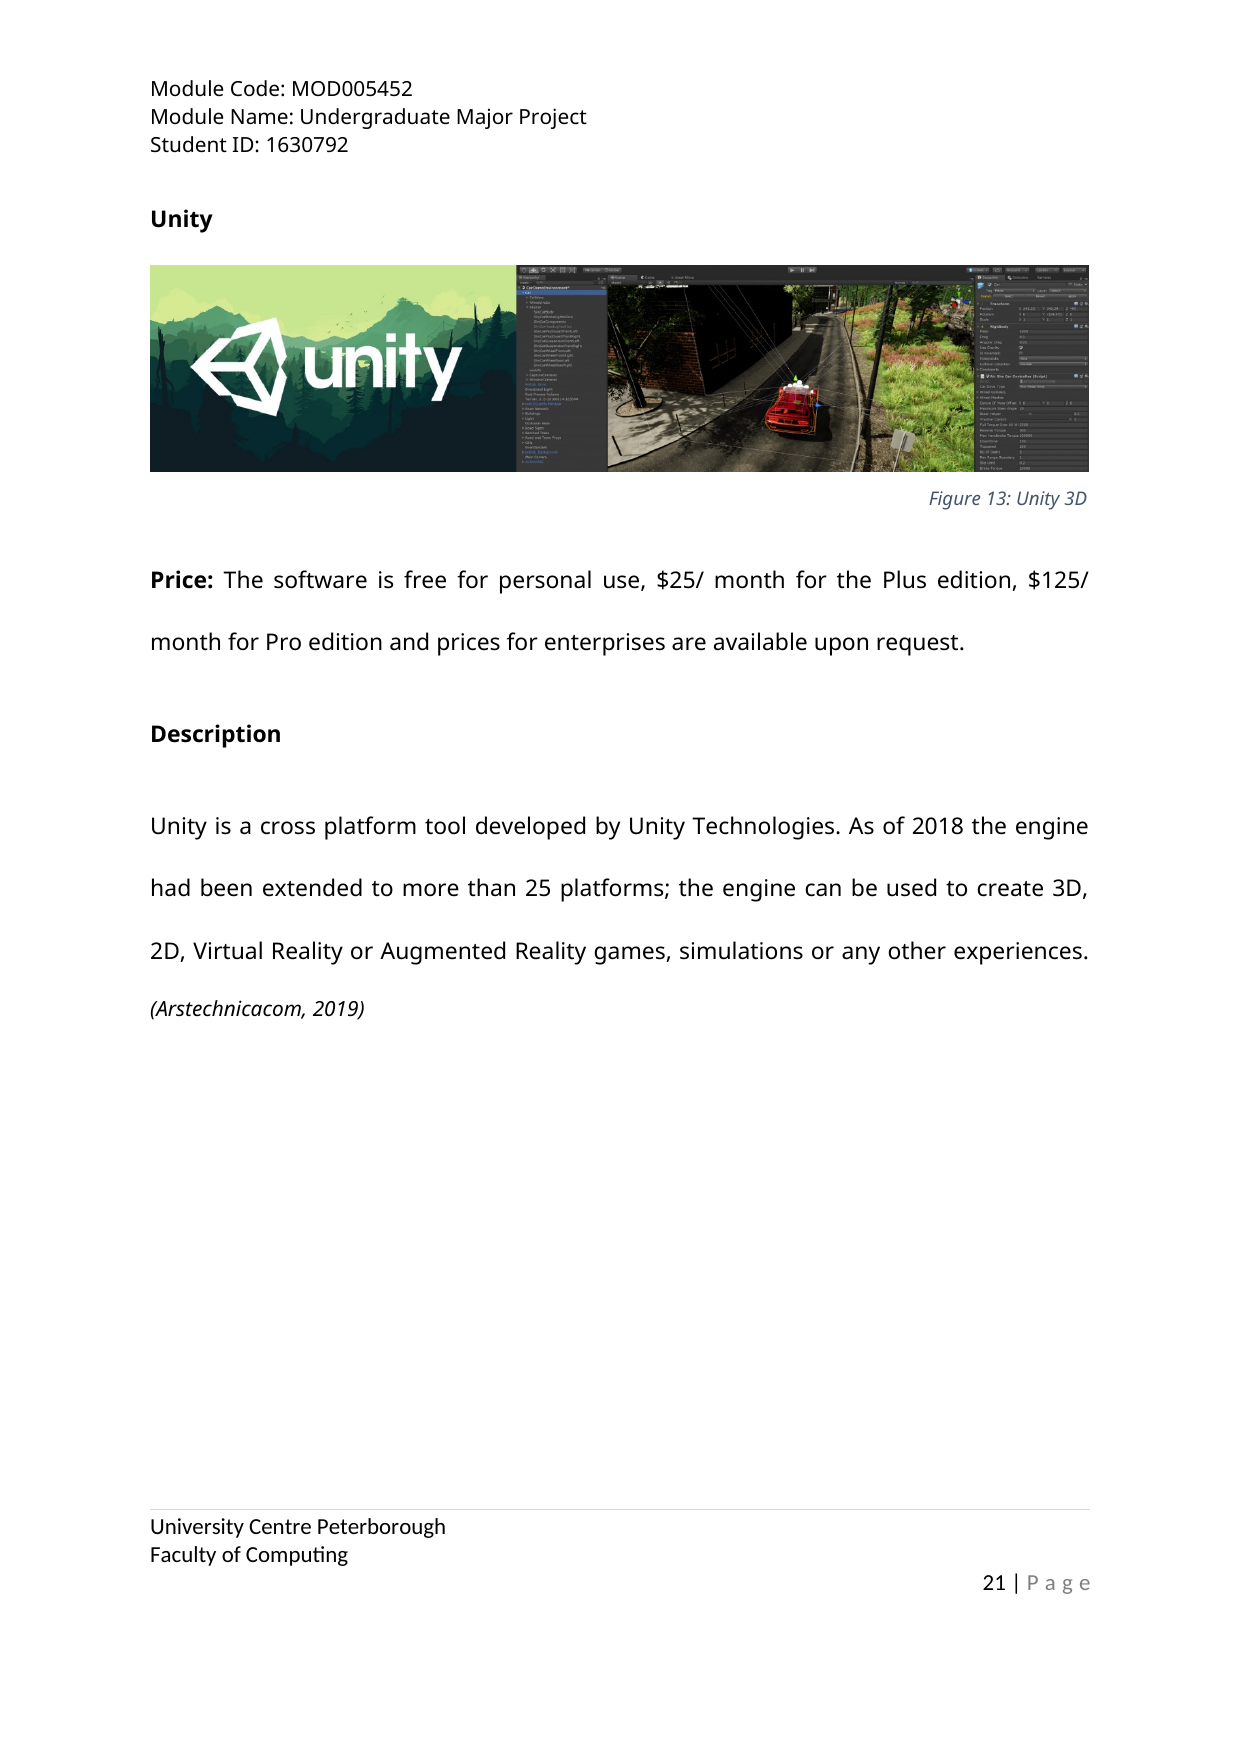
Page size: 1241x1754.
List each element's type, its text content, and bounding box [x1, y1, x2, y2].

text Unity is a cross platform tool developed by Unity Technologies. As of 2018 the engine had been extended to more than 25 platforms; the engine can be used to create 3D, 2D, Virtual Reality or Augmented Reality games, simulations or any other experiences. (Arstechnicacom, 2019) [150, 809, 1090, 1023]
text Unity [150, 203, 1090, 234]
text Description [150, 718, 1090, 749]
picture [150, 265, 1089, 472]
